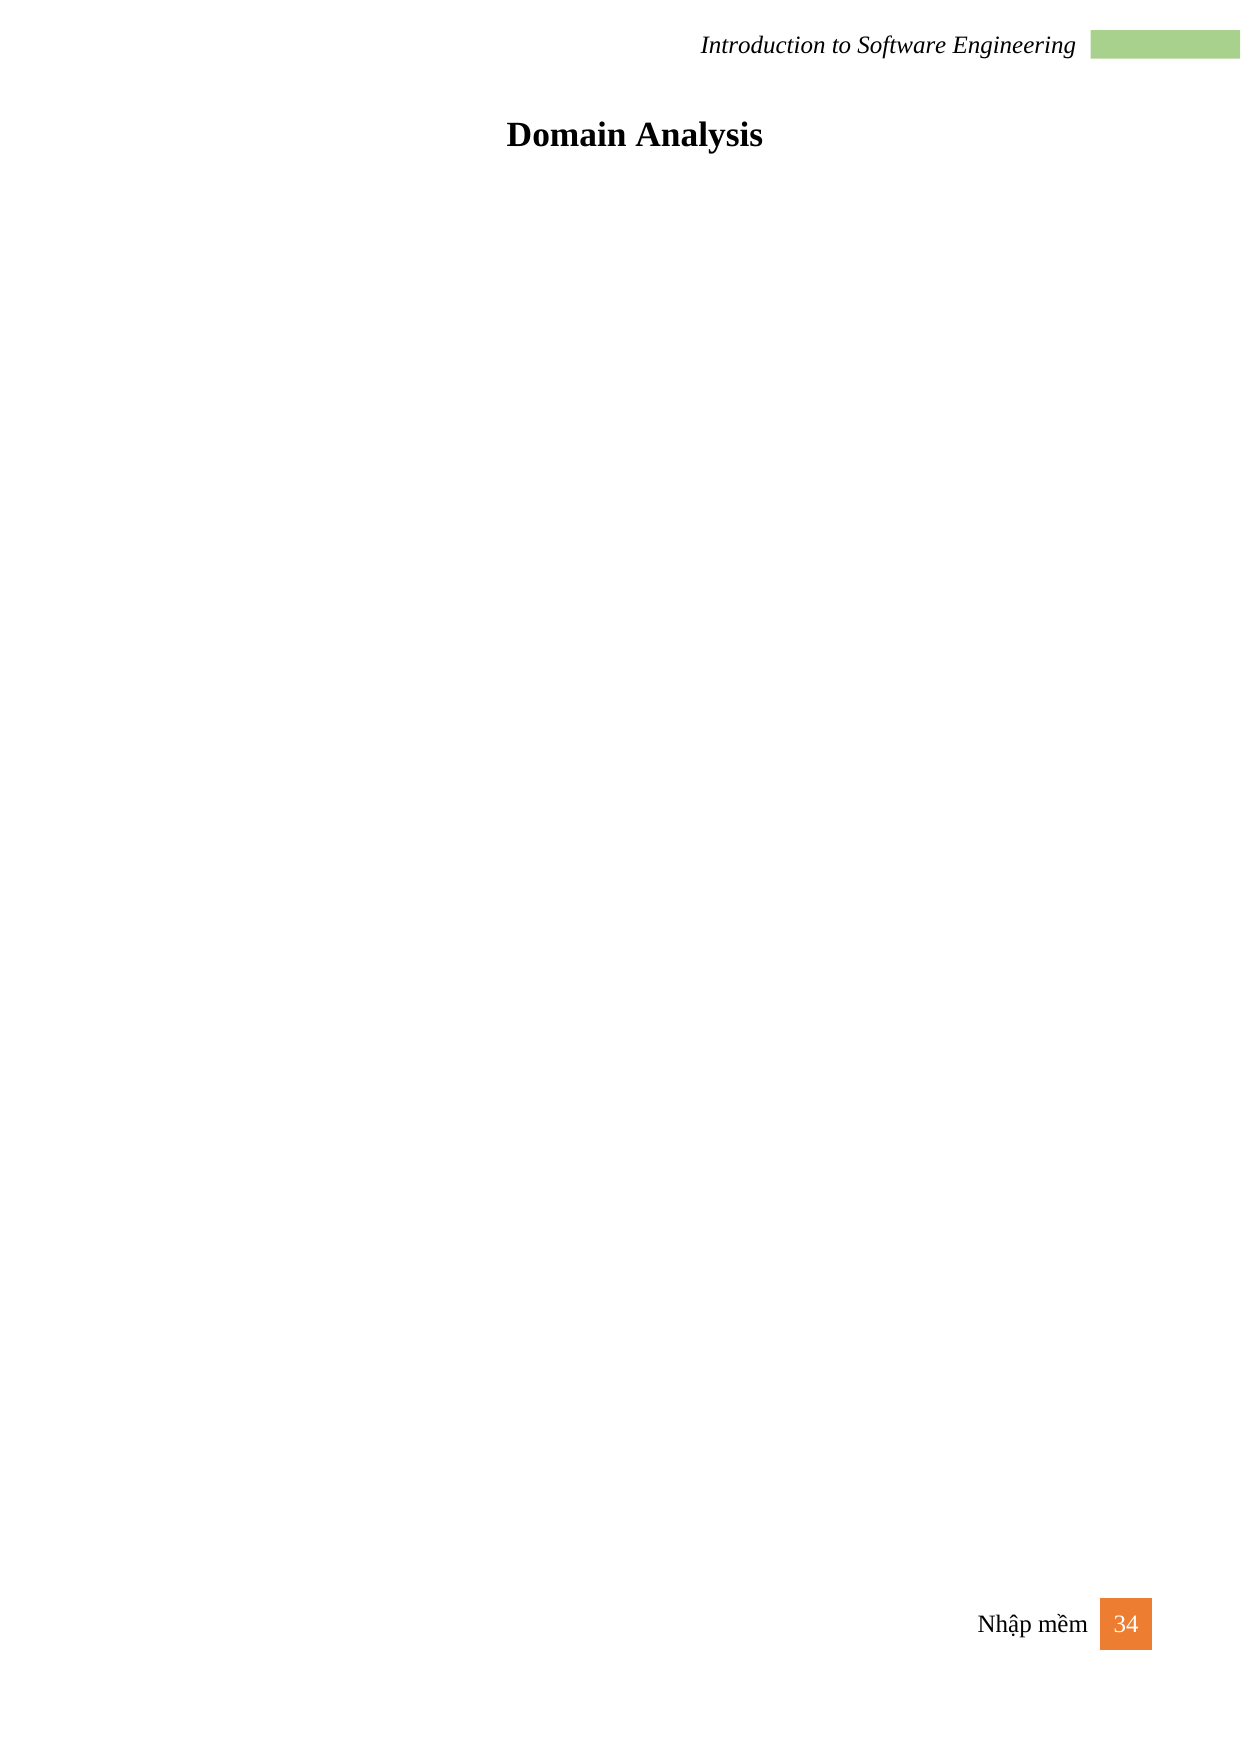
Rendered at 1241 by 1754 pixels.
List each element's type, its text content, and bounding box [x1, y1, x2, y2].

subtitle Domain Analysis [118, 114, 1152, 154]
